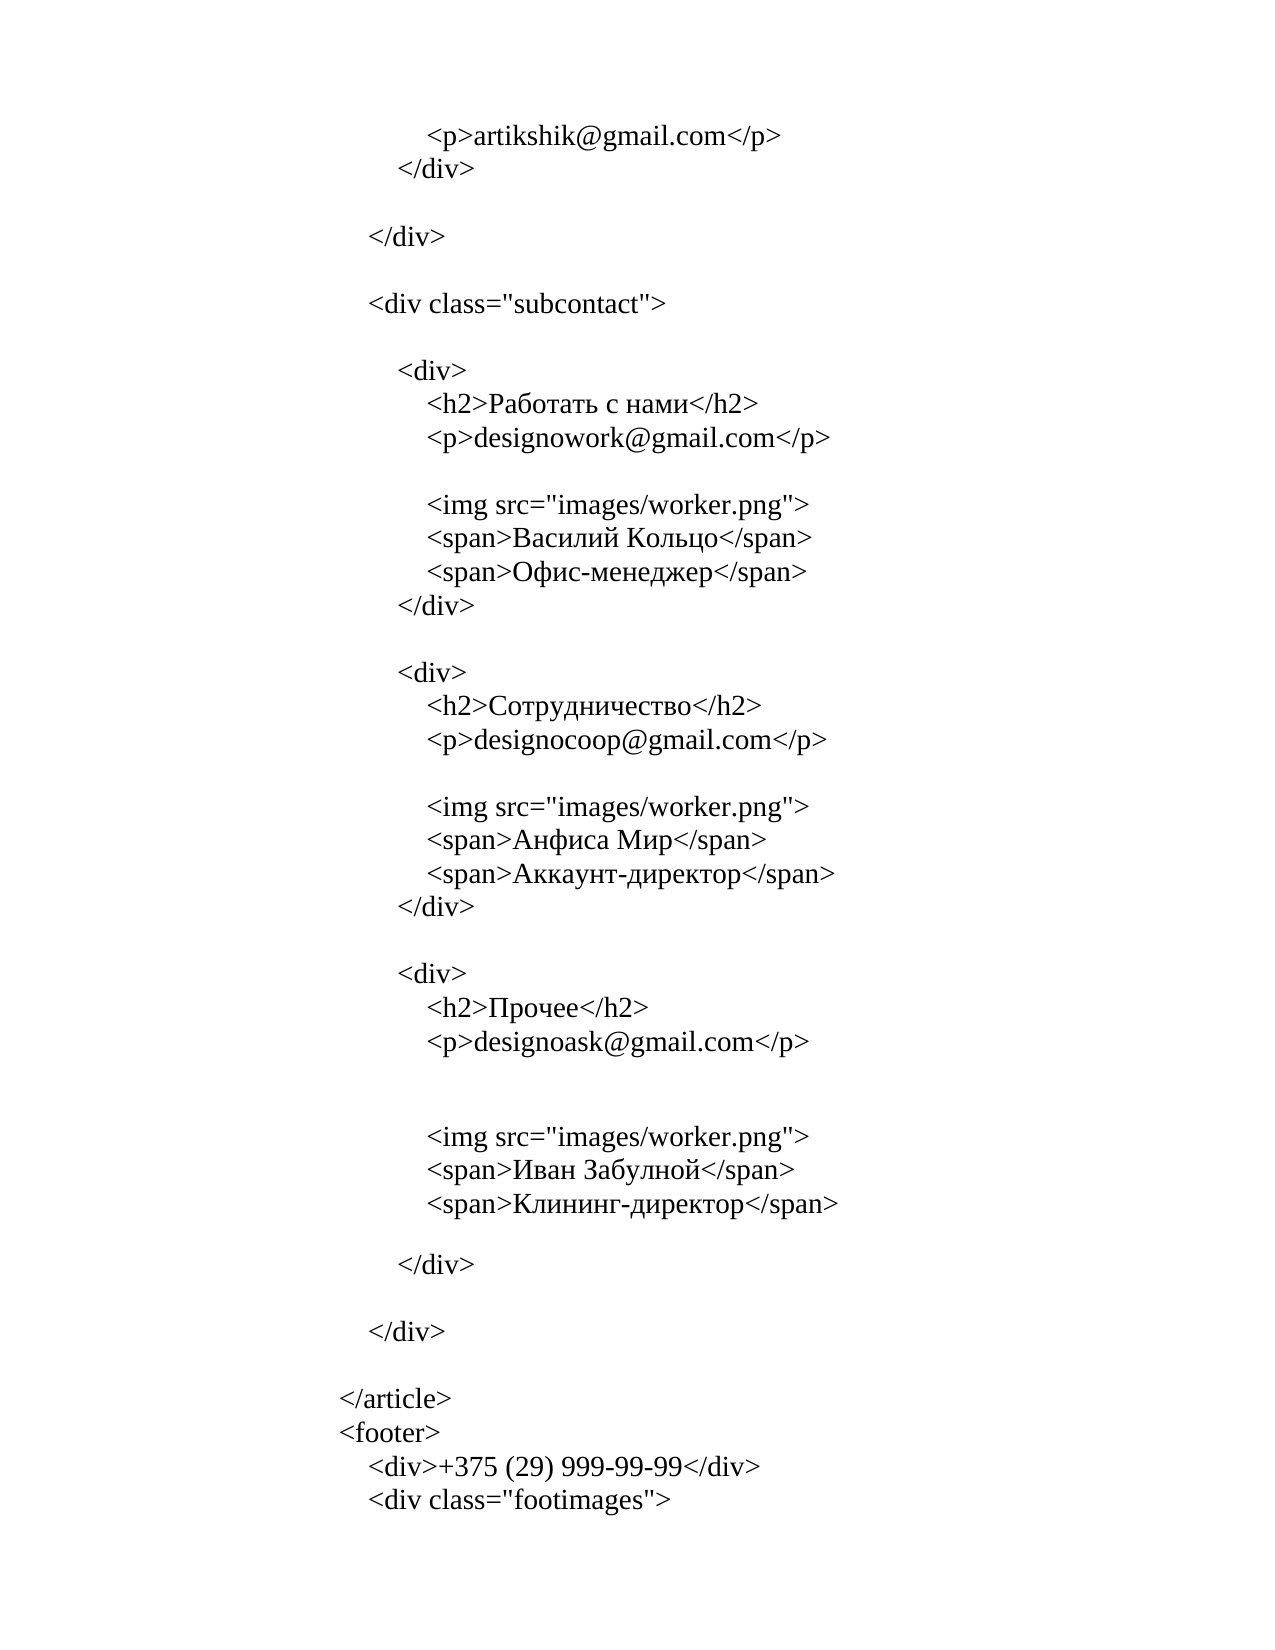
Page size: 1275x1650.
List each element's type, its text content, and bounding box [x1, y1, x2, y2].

text <span>Офис-менеджер</span> [177, 554, 1186, 588]
text <img src="images/worker.png"> [177, 1119, 1186, 1152]
text <h2>Работать с нами</h2> [177, 386, 1186, 420]
text <div> [177, 957, 1186, 990]
text </div> [177, 889, 1186, 923]
text <div> [177, 353, 1186, 386]
text <div class="footimages"> [177, 1482, 1186, 1516]
text </div> [177, 1247, 1186, 1281]
text <span>Аккаунт-директор</span> [177, 856, 1186, 889]
text </article> [177, 1382, 1186, 1415]
text <div> [177, 655, 1186, 688]
text <span>Клининг-директор</span> [177, 1186, 1186, 1219]
text </div> [177, 588, 1186, 621]
text <h2>Сотрудничество</h2> [177, 688, 1186, 722]
text <footer> [177, 1415, 1186, 1449]
text <img src="images/worker.png"> [177, 487, 1186, 521]
text </div> [177, 1314, 1186, 1348]
text <p>artikshik@gmail.com</p> [177, 118, 1186, 152]
text <span>Иван Забулной</span> [177, 1152, 1186, 1186]
text <p>designowork@gmail.com</p> [177, 420, 1186, 453]
text <p>designocoop@gmail.com</p> [177, 722, 1186, 755]
text </div> [177, 152, 1186, 185]
text <div>+375 (29) 999-99-99</div> [177, 1449, 1186, 1482]
text <h2>Прочее</h2> [177, 990, 1186, 1024]
text <div class="subcontact"> [177, 286, 1186, 319]
text <p>designoask@gmail.com</p> [177, 1024, 1186, 1057]
text <img src="images/worker.png"> [177, 789, 1186, 822]
text <span>Василий Кольцо</span> [177, 521, 1186, 554]
text <span>Анфиса Мир</span> [177, 822, 1186, 856]
text </div> [177, 219, 1186, 252]
